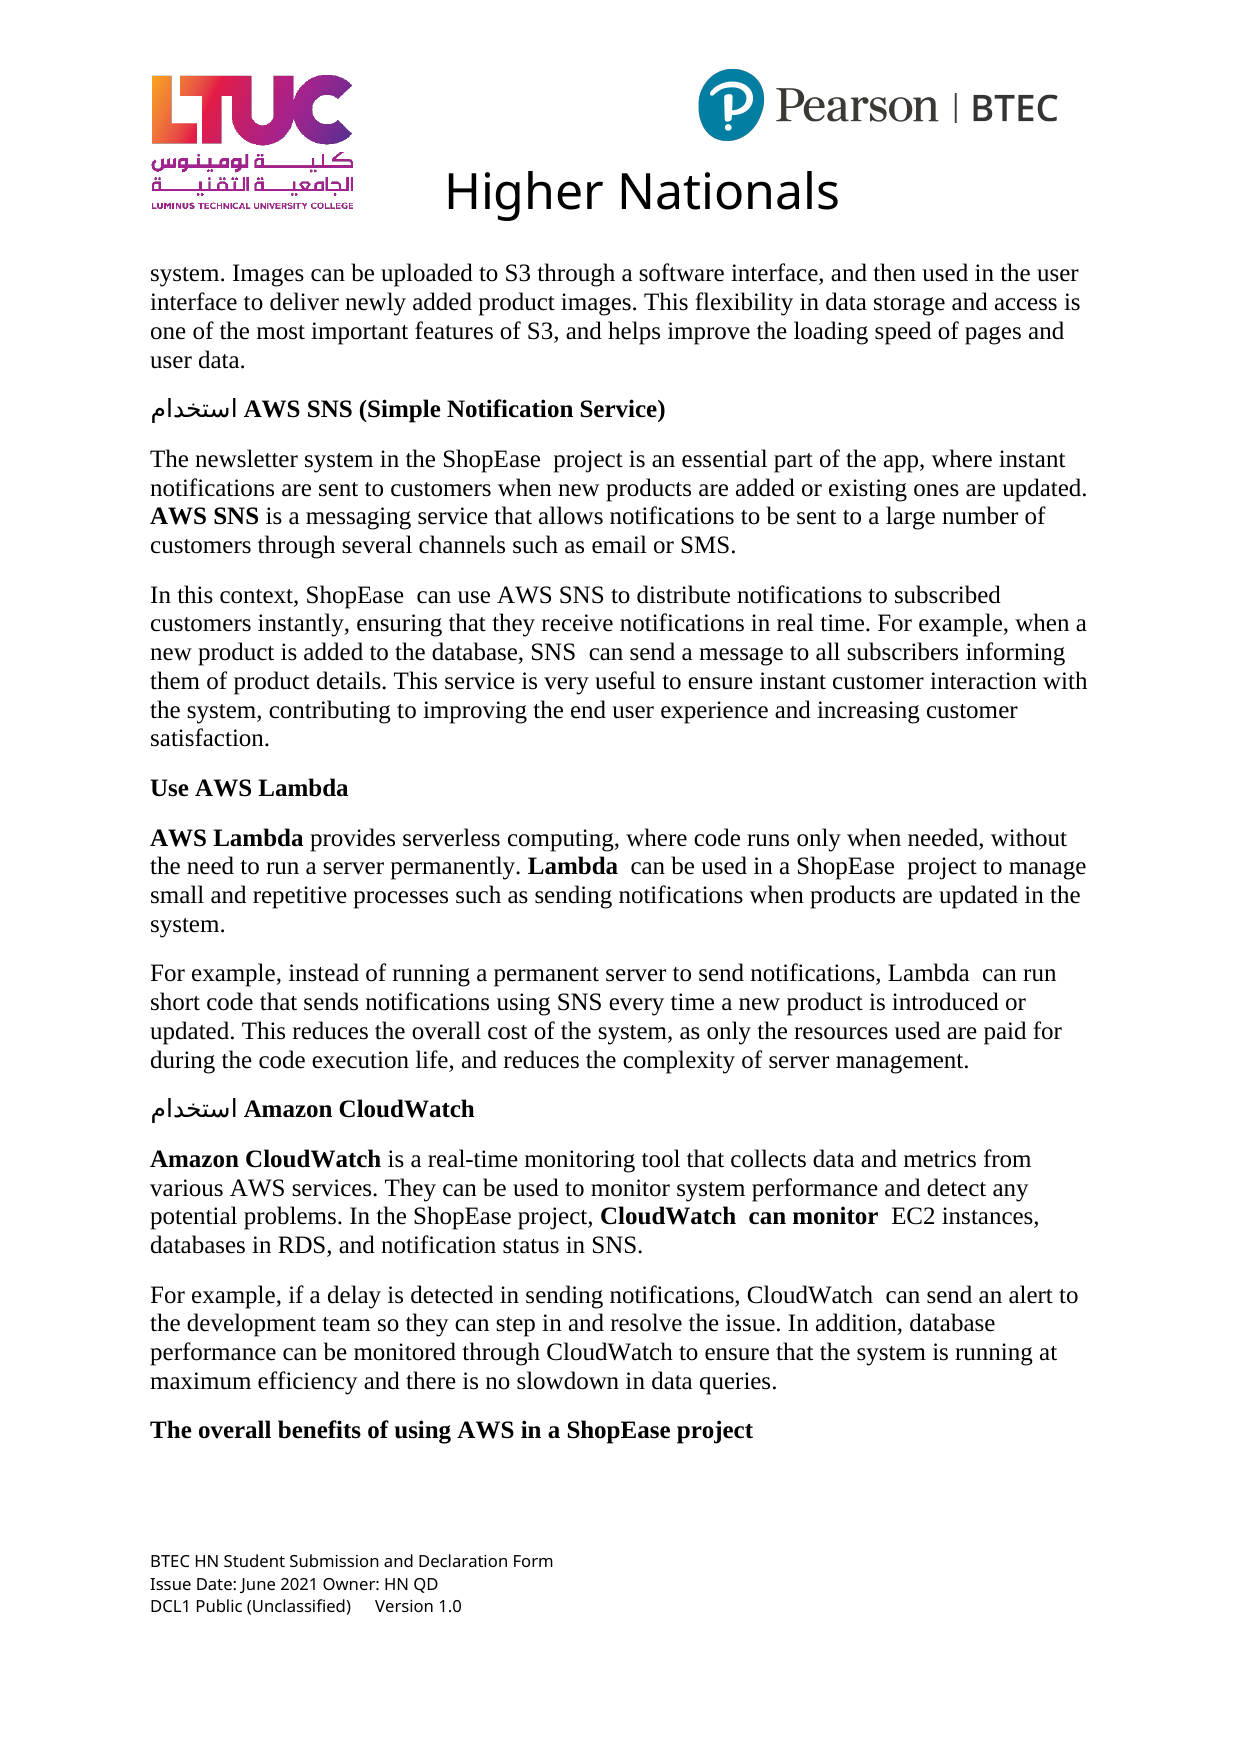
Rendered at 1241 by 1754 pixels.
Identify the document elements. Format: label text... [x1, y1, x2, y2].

text استخدام AWS SNS (Simple Notification Service) [150, 394, 1090, 423]
text The overall benefits of using AWS in a ShopEase project [150, 1416, 1090, 1444]
text استخدام Amazon CloudWatch [150, 1094, 1090, 1123]
text The newsletter system in the ShopEase project is an essential part of the app, where instant notifications are sent to customers when new products are added or existing ones are updated. AWS SNS is a messaging service that allows notifications to be sent to a large number of customers through several channels such as email or SMS. [150, 444, 1090, 559]
picture [690, 61, 1069, 146]
text AWS Lambda provides serverless computing, where code runs only when needed, without the need to run a server permanently. Lambda can be used in a ShopEase project to manage small and repetitive processes such as sending notifications when products are updated in the system. [150, 823, 1090, 938]
text Amazon CloudWatch is a real-time monitoring tool that collects data and metrics from various AWS services. They can be used to monitor system performance and detect any potential problems. In the ShopEase project, CloudWatch can monitor EC2 instances, databases in RDS, and notification status in SNS. [150, 1144, 1090, 1259]
picture [150, 73, 354, 210]
text For example, instead of running a permanent server to send notifications, Lambda can run short code that sends notifications using SNS every time a new product is introduced or updated. This reduces the overall cost of the system, as only the resources used are paid for during the code execution life, and reduces the complexity of server management. [150, 958, 1090, 1073]
text In this context, ShopEase can use AWS SNS to distribute notifications to subscribed customers instantly, ensuring that they receive notifications in real time. For example, when a new product is added to the database, SNS can send a message to all subscribers informing them of product details. This service is very useful to ensure instant customer interaction with the system, contributing to improving the end user experience and increasing customer satisfaction. [150, 580, 1090, 752]
text For example, if a delay is detected in sending notifications, CloudWatch can send an alert to the development team so they can step in and resolve the issue. In addition, database performance can be monitored through CloudWatch to ensure that the system is running at maximum efficiency and there is no slowdown in data queries. [150, 1280, 1090, 1395]
text Use AWS Lambda [150, 773, 1090, 802]
